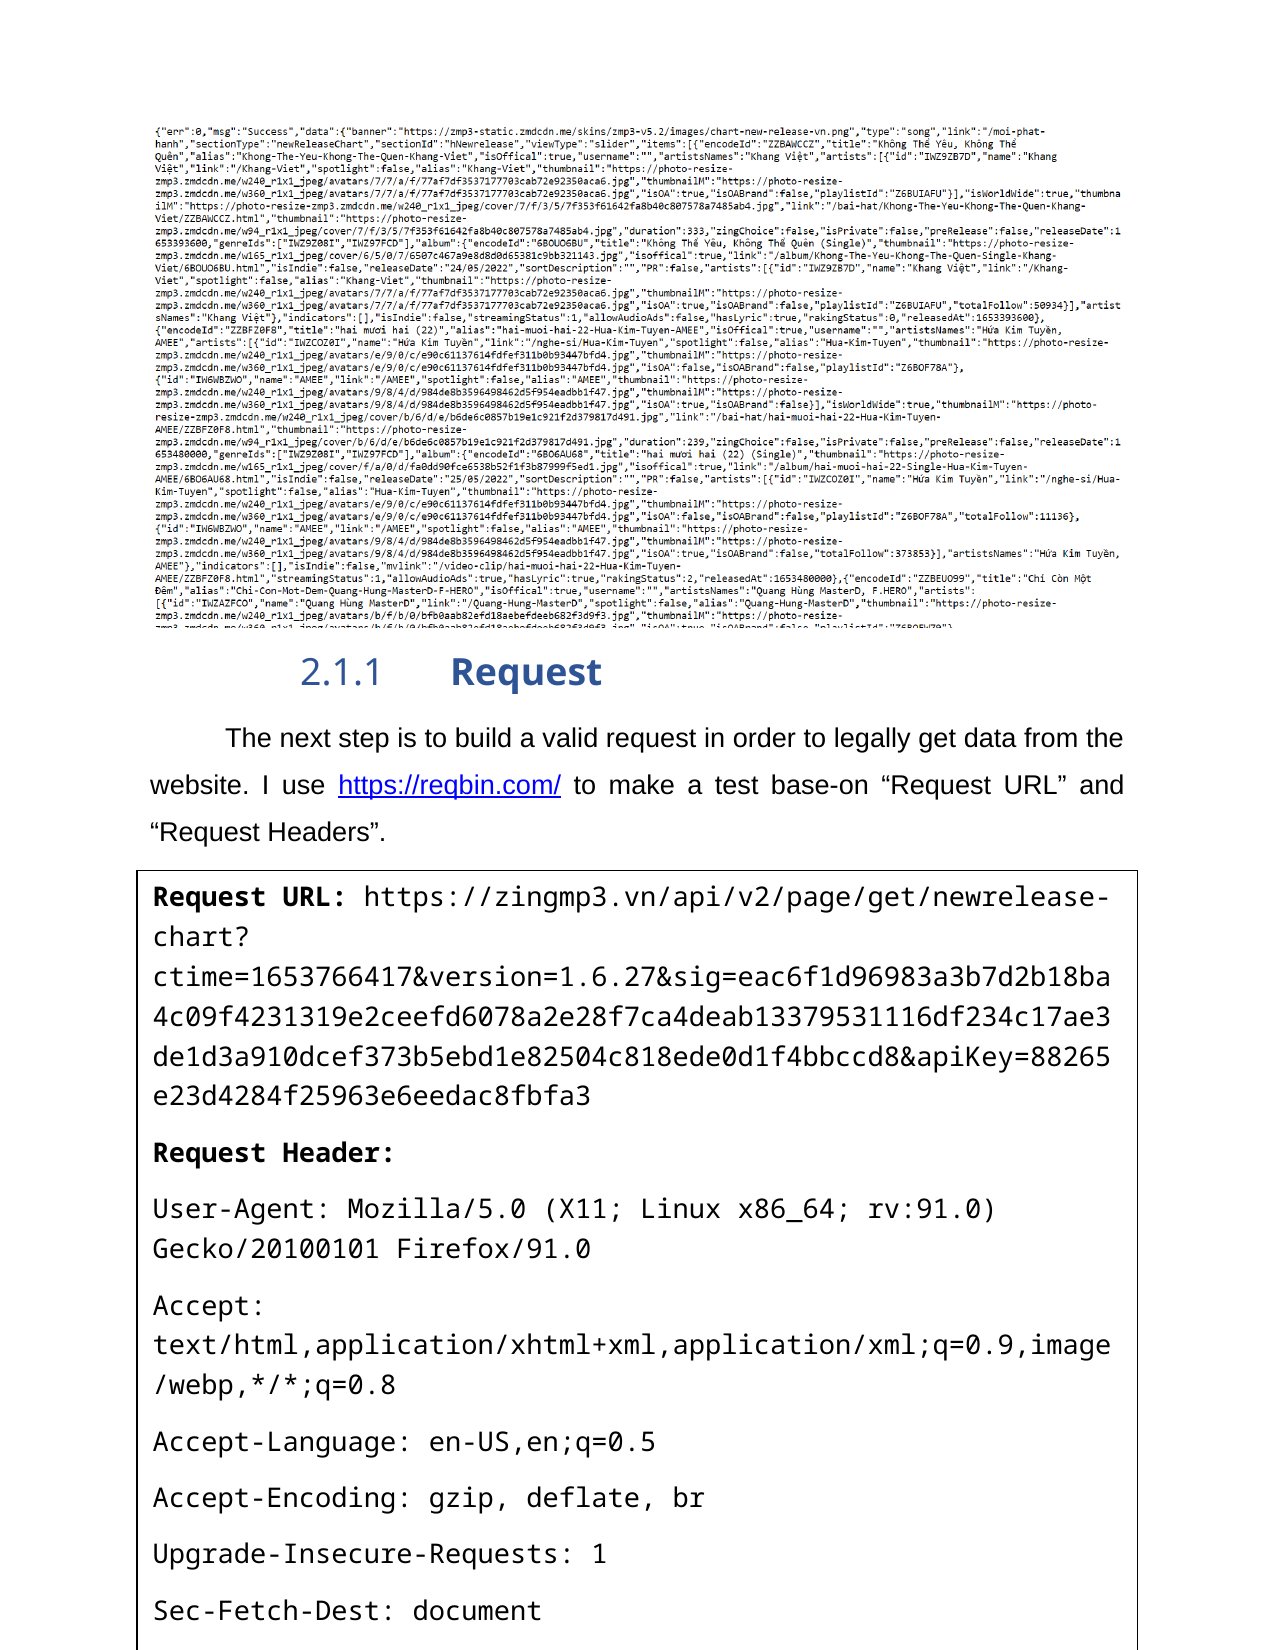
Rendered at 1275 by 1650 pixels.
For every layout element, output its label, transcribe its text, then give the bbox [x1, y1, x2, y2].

subtitle Request [300, 646, 1125, 697]
text The next step is to build a valid request in order to legally get data from the website. I use https://reqbin.com/ to make a test base-on “Request URL” and “Request Headers”. [150, 722, 1125, 847]
picture [150, 118, 1125, 628]
